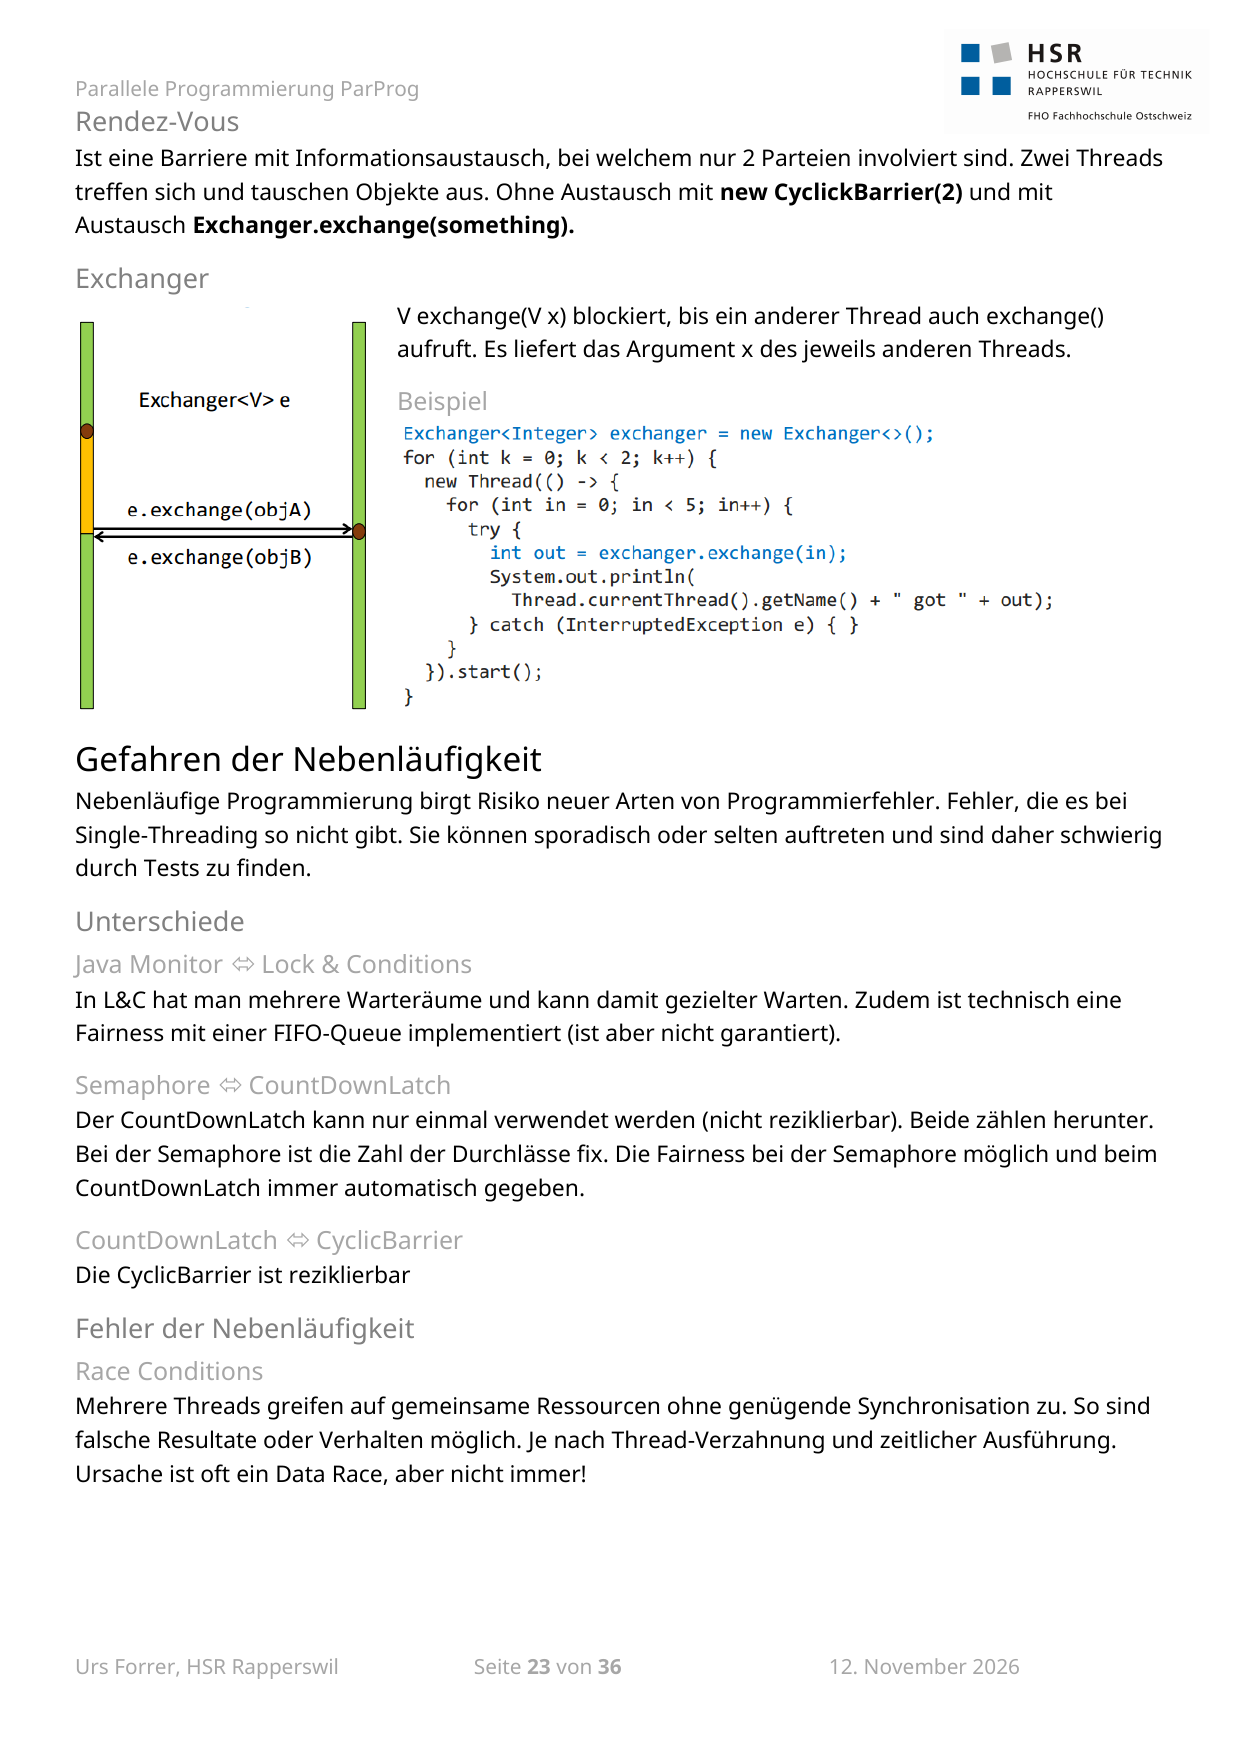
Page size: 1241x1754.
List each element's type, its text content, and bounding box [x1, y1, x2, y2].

subtitle Beispiel [379, 384, 1165, 418]
picture [943, 29, 1210, 134]
text Die CyclicBarrier ist reziklierbar [75, 1259, 1165, 1290]
subtitle Fehler der Nebenläufigkeit [75, 1309, 1165, 1346]
subtitle Semaphore CountDownLatch [75, 1068, 1165, 1102]
subtitle CountDownLatch CyclicBarrier [75, 1222, 1165, 1256]
text In L&C hat man mehrere Warteräume und kann damit gezielter Warten. Zudem ist technisch eine Fairness mit einer FIFO-Queue implementiert (ist aber nicht garantiert). [75, 983, 1165, 1048]
text Der CountDownLatch kann nur einmal verwendet werden (nicht reziklierbar). Beide zählen herunter. Bei der Semaphore ist die Zahl der Durchlässe fix. Die Fairness bei der Semaphore möglich und beim CountDownLatch immer automatisch gegeben. [75, 1104, 1165, 1203]
text Nebenläufige Programmierung birgt Risiko neuer Arten von Programmierfehler. Fehler, die es bei Single-Threading so nicht gibt. Sie können sporadisch oder selten auftreten und sind daher schwierig durch Tests zu finden. [75, 785, 1165, 884]
text Ist eine Barriere mit Informationsaustausch, bei welchem nur 2 Parteien involviert sind. Zwei Threads treffen sich und tauschen Objekte aus. Ohne Austausch mit new CyclickBarrier(2) und mit Austausch Exchanger.exchange(something). [75, 142, 1165, 241]
picture [396, 420, 1079, 709]
text Mehrere Threads greifen auf gemeinsame Ressourcen ohne genügende Synchronisation zu. So sind falsche Resultate oder Verhalten möglich. Je nach Thread-Verzahnung und zeitlicher Ausführung. Ursache ist oft ein Data Race, aber nicht immer! [75, 1390, 1165, 1489]
subtitle Race Conditions [75, 1353, 1165, 1388]
subtitle Gefahren der Nebenläufigkeit [75, 736, 1165, 781]
text V exchange(V x) blockiert, bis ein anderer Thread auch exchange() aufruft. Es liefert das Argument x des jeweils anderen Threads. [75, 300, 1165, 365]
subtitle Unterschiede [75, 903, 1165, 940]
subtitle Rendez-Vous [75, 102, 1165, 139]
subtitle Exchanger [75, 260, 1165, 297]
picture [68, 307, 379, 724]
subtitle Java Monitor Lock & Conditions [75, 947, 1165, 981]
